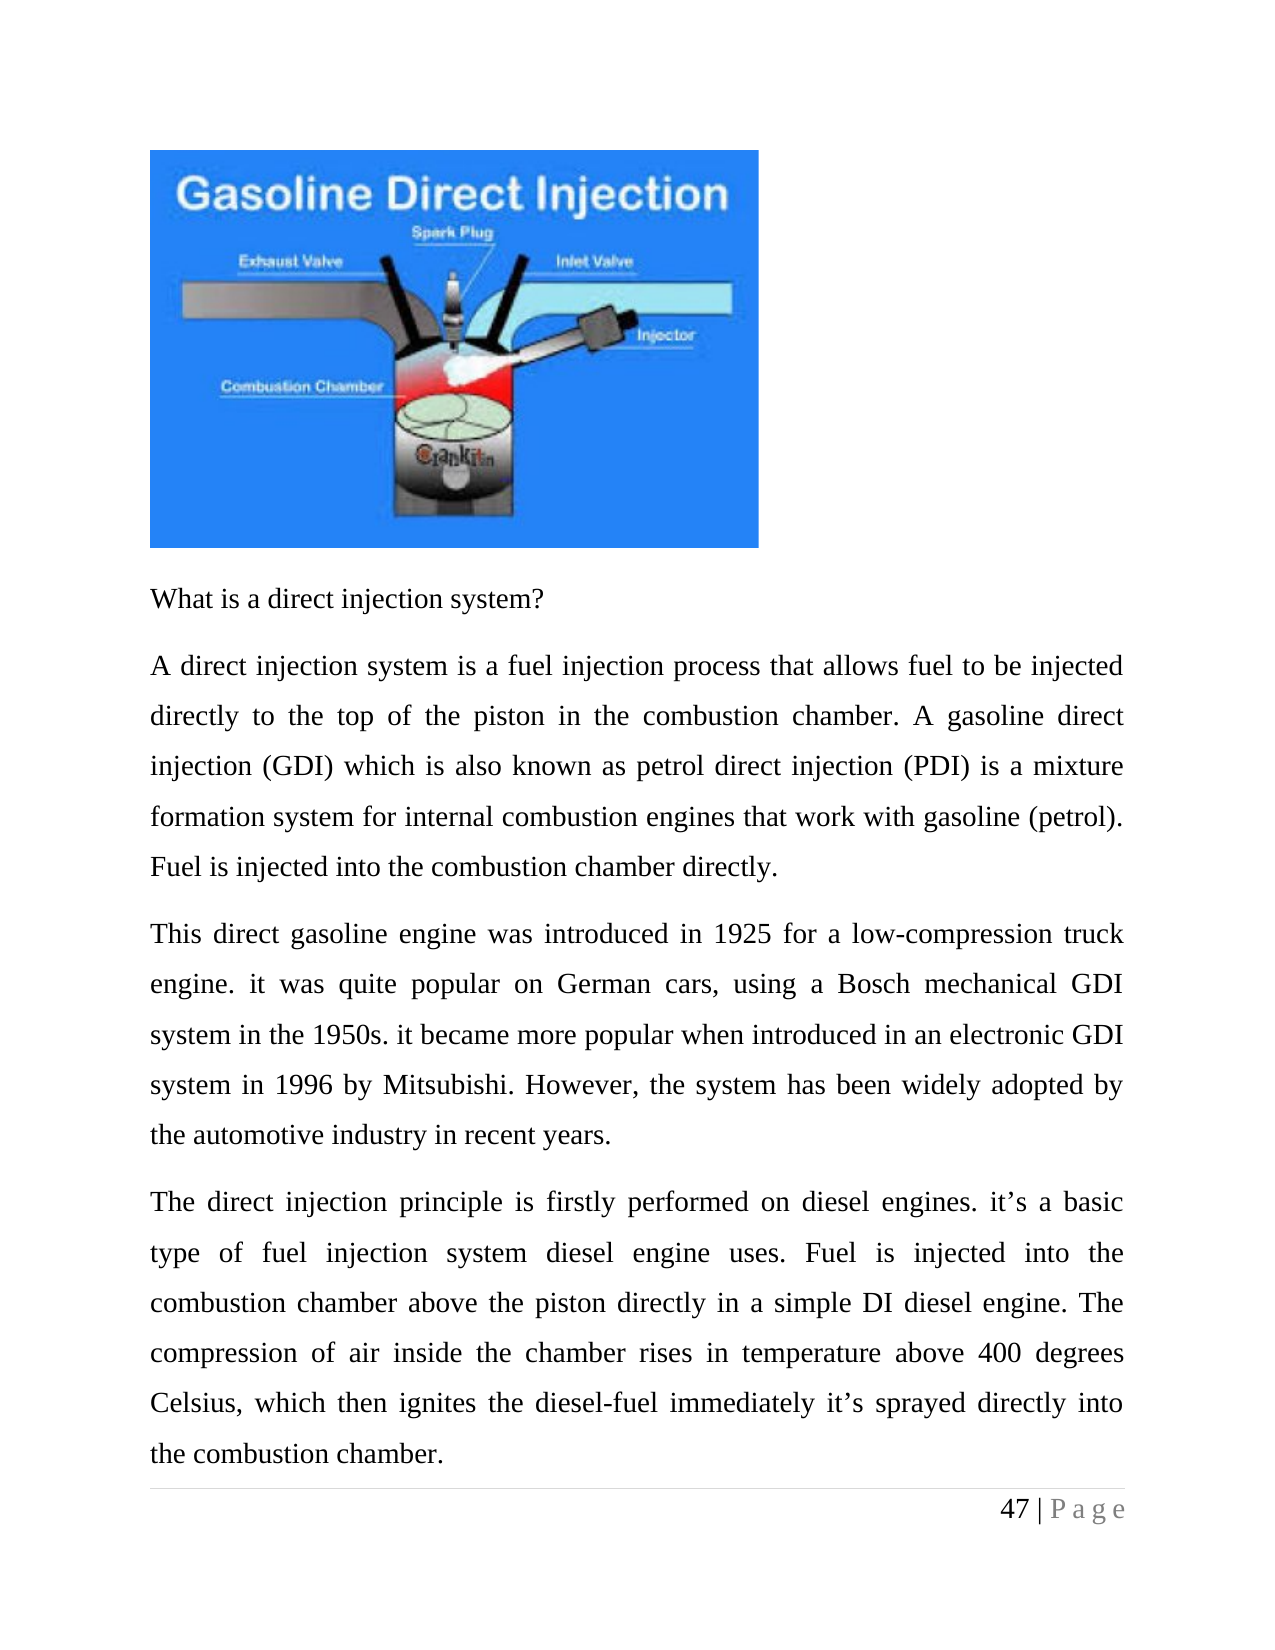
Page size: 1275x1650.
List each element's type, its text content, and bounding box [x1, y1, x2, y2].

picture [150, 150, 759, 548]
text The direct injection principle is firstly performed on diesel engines. it’s a basic type of fuel injection system diesel engine uses. Fuel is injected into the combustion chamber above the piston directly in a simple DI diesel engine. The compression of air inside the chamber rises in temperature above 400 degrees Celsius, which then ignites the diesel-fuel immediately it’s sprayed directly into the combustion chamber. [150, 1184, 1125, 1469]
text What is a direct injection system? [150, 581, 1125, 614]
text This direct gasoline engine was introduced in 1925 for a low-compression truck engine. it was quite popular on German cars, using a Bosch mechanical GDI system in the 1950s. it became more popular when introduced in an electronic GDI system in 1996 by Mitsubishi. However, the system has been widely adopted by the automotive industry in recent years. [150, 916, 1125, 1151]
text A direct injection system is a fuel injection process that allows fuel to be injected directly to the top of the piston in the combustion chamber. A gasoline direct injection (GDI) which is also known as petrol direct injection (PDI) is a mixture formation system for internal combustion engines that work with gasoline (petrol). Fuel is injected into the combustion chamber directly. [150, 648, 1125, 883]
